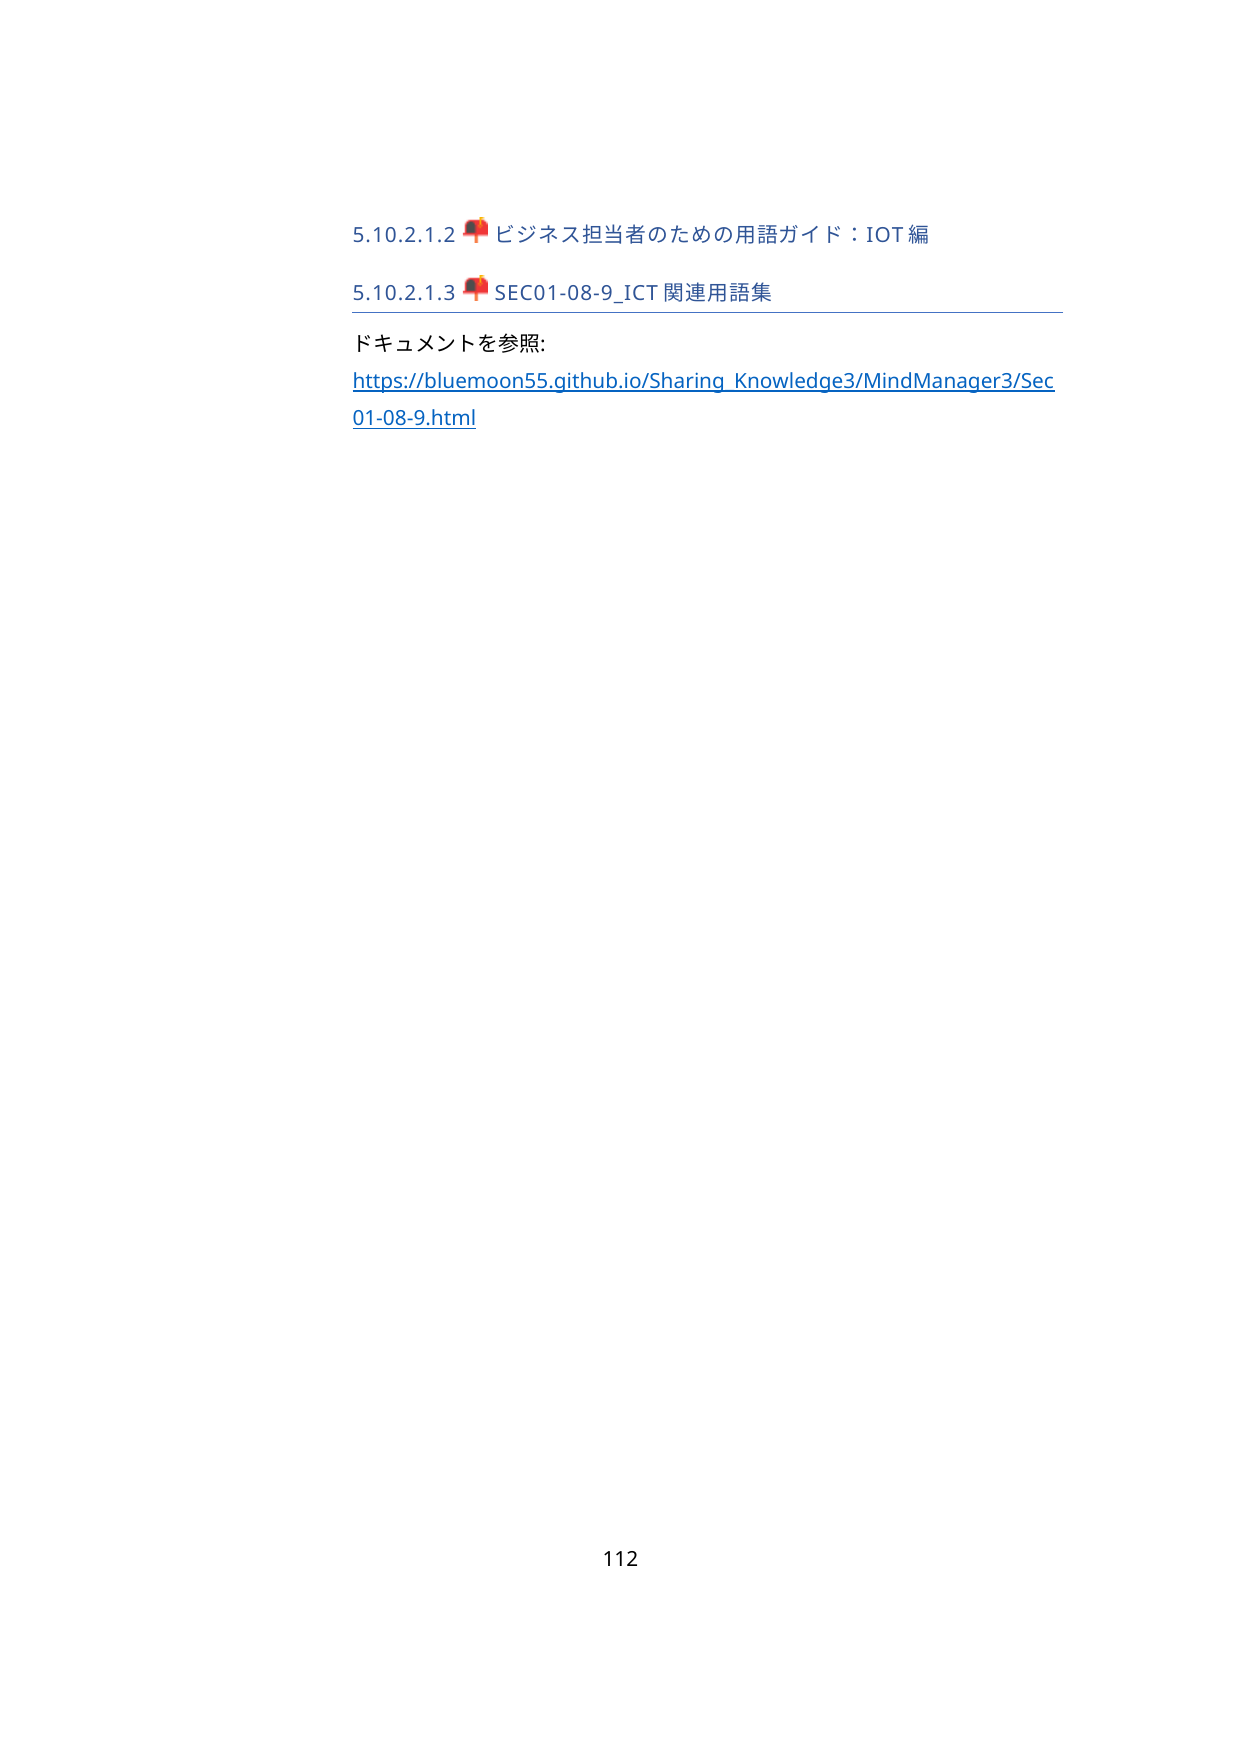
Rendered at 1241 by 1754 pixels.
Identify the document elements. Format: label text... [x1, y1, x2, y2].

text ビジネス担当者のための用語ガイド：IoT編 [352, 214, 1063, 252]
text ドキュメントを参照: https://bluemoon55.github.io/Sharing_Knowledge3/MindManager3/Sec01-08-9.html [352, 324, 1063, 436]
picture [462, 217, 488, 243]
picture [462, 275, 488, 301]
text Sec01-08-9_ICT関連用語集 [352, 272, 1063, 312]
